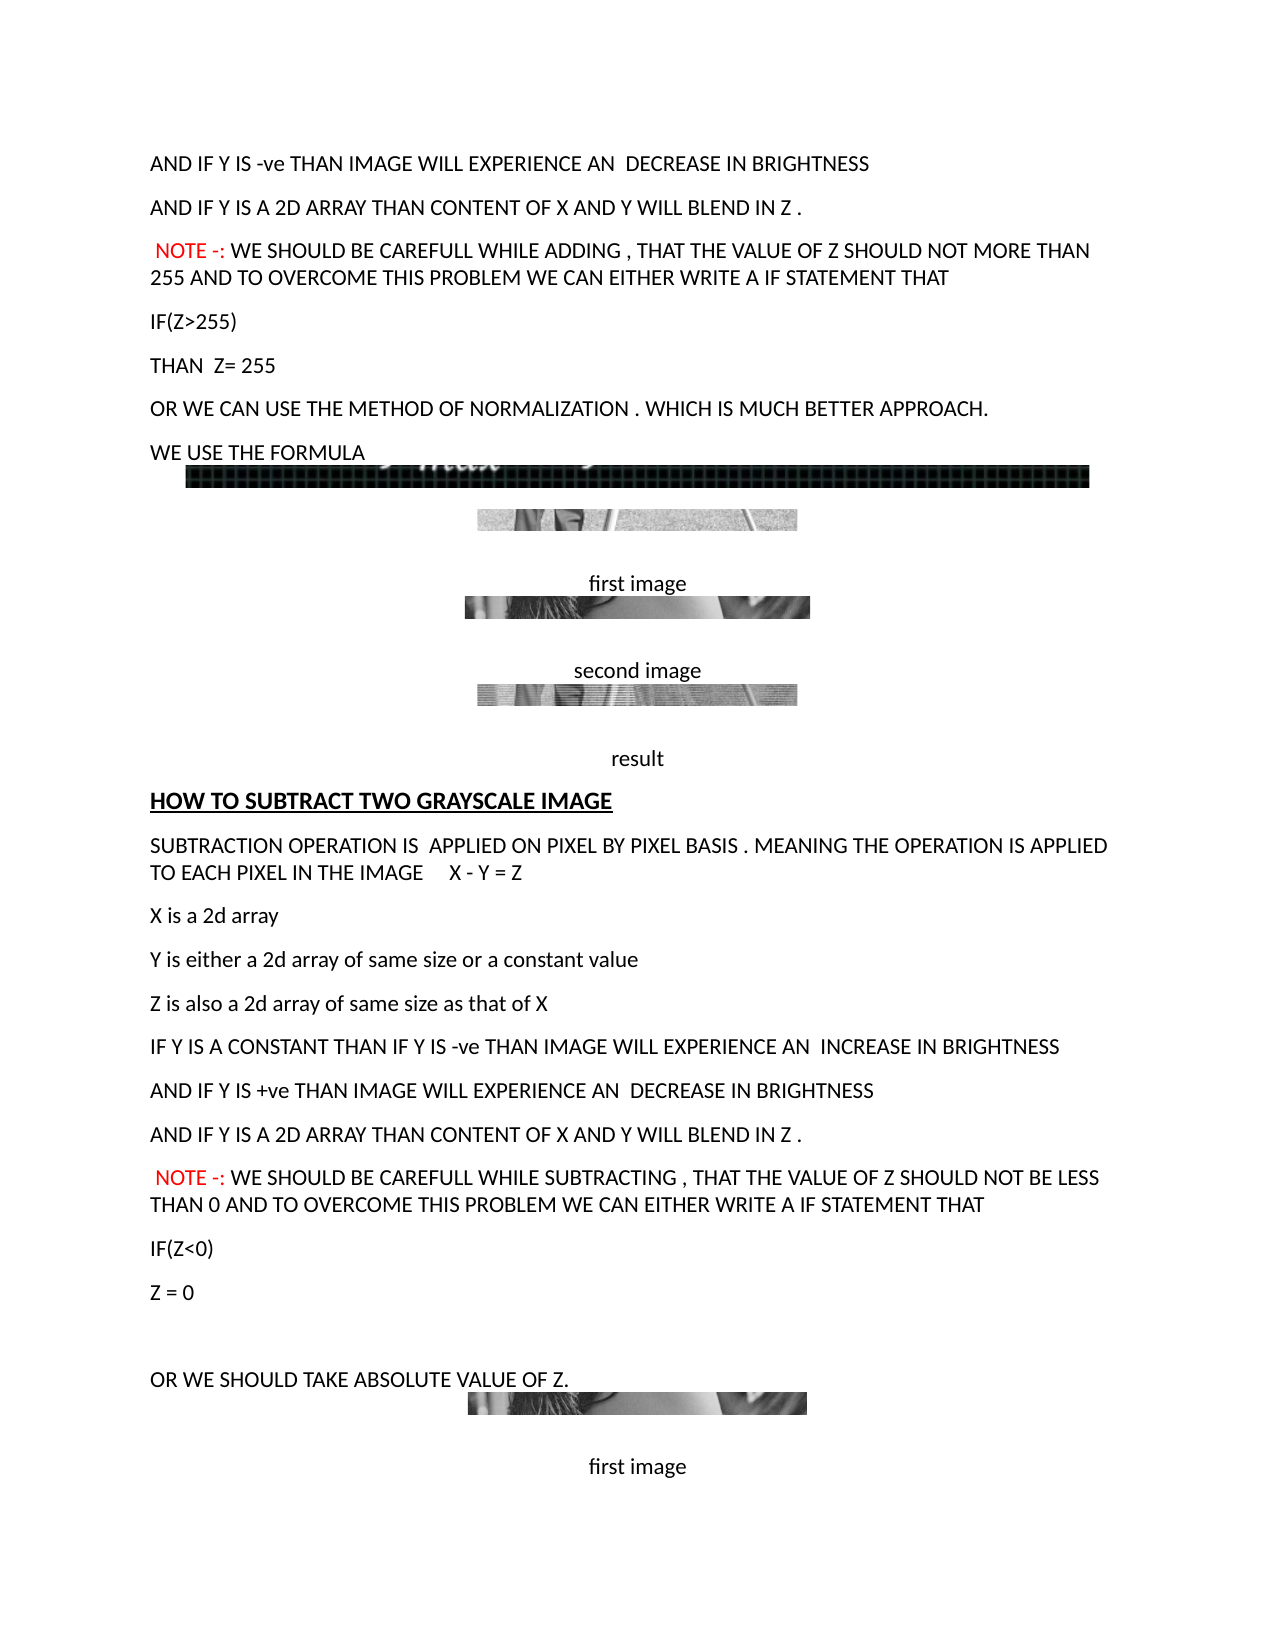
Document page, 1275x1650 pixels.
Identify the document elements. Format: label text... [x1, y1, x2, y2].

text AND IF Y IS A 2D ARRAY THAN CONTENT OF X AND Y WILL BLEND IN Z . [150, 194, 1125, 221]
text AND IF Y IS -ve THAN IMAGE WILL EXPERIENCE AN DECREASE IN BRIGHTNESS [150, 150, 1125, 177]
text X is a 2d array [150, 902, 1125, 929]
text Z is also a 2d array of same size as that of X [150, 989, 1125, 1017]
text SUBTRACTION OPERATION IS APPLIED ON PIXEL BY PIXEL BASIS . MEANING THE OPERATION IS APPLIED TO EACH PIXEL IN THE IMAGE X - Y = Z [150, 832, 1125, 886]
text Y is either a 2d array of same size or a constant value [150, 946, 1125, 973]
text first image [150, 570, 1125, 597]
text NOTE -: WE SHOULD BE CAREFULL WHILE SUBTRACTING , THAT THE VALUE OF Z SHOULD NOT BE LESS THAN 0 AND TO OVERCOME THIS PROBLEM WE CAN EITHER WRITE A IF STATEMENT THAT [150, 1164, 1125, 1218]
text IF Y IS A CONSTANT THAN IF Y IS -ve THAN IMAGE WILL EXPERIENCE AN INCREASE IN BRIGHTNESS [150, 1033, 1125, 1060]
text THAN Z= 255 [150, 352, 1125, 378]
text result [150, 744, 1125, 771]
text IF(Z<0) [150, 1235, 1125, 1262]
text OR WE SHOULD TAKE ABSOLUTE VALUE OF Z. [150, 1366, 1125, 1393]
text second image [150, 657, 1125, 684]
text HOW TO SUBTRACT TWO GRAYSCALE IMAGE [150, 788, 1125, 815]
text WE USE THE FORMULA [150, 439, 1125, 466]
text IF(Z>255) [150, 308, 1125, 335]
text AND IF Y IS +ve THAN IMAGE WILL EXPERIENCE AN DECREASE IN BRIGHTNESS [150, 1077, 1125, 1104]
text first image [150, 1453, 1125, 1480]
text NOTE -: WE SHOULD BE CAREFULL WHILE ADDING , THAT THE VALUE OF Z SHOULD NOT MORE THAN 255 AND TO OVERCOME THIS PROBLEM WE CAN EITHER WRITE A IF STATEMENT THAT [150, 237, 1125, 291]
text OR WE CAN USE THE METHOD OF NORMALIZATION . WHICH IS MUCH BETTER APPROACH. [150, 395, 1125, 422]
text AND IF Y IS A 2D ARRAY THAN CONTENT OF X AND Y WILL BLEND IN Z . [150, 1121, 1125, 1147]
text Z = 0 [150, 1278, 1125, 1305]
